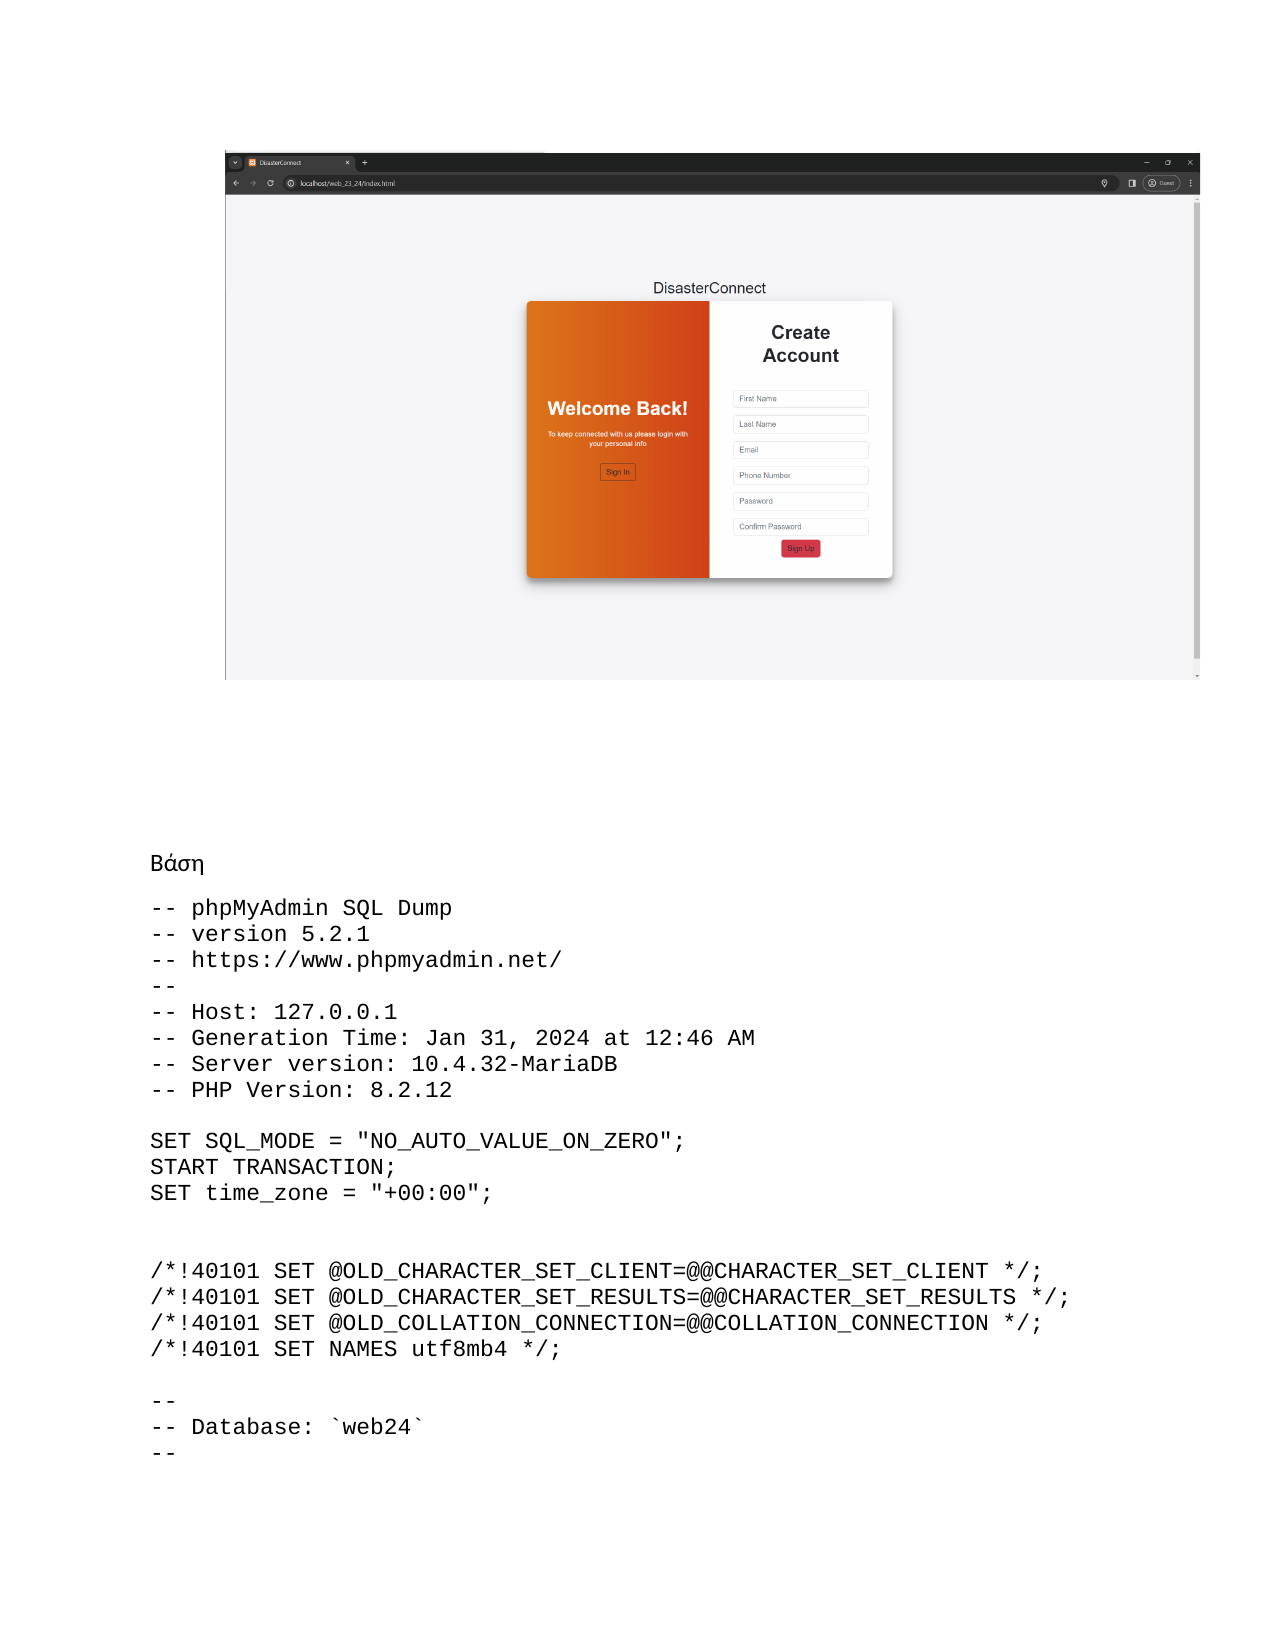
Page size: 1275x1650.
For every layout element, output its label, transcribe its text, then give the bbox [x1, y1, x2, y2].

text /*!40101 SET @OLD_CHARACTER_SET_CLIENT=@@CHARACTER_SET_CLIENT */; [150, 1259, 1125, 1285]
text -- Database: `web24` [150, 1415, 1125, 1441]
text -- Server version: 10.4.32-MariaDB [150, 1052, 1125, 1078]
text -- Generation Time: Jan 31, 2024 at 12:46 AM [150, 1026, 1125, 1052]
text /*!40101 SET @OLD_COLLATION_CONNECTION=@@COLLATION_CONNECTION */; [150, 1311, 1125, 1337]
text -- version 5.2.1 [150, 922, 1125, 948]
text -- [150, 974, 1125, 1000]
picture [225, 150, 1200, 680]
text Βάση [150, 847, 1125, 877]
text -- [150, 1441, 1125, 1467]
text -- [150, 1389, 1125, 1415]
text SET time_zone = "+00:00"; [150, 1182, 1125, 1208]
text SET SQL_MODE = "NO_AUTO_VALUE_ON_ZERO"; [150, 1130, 1125, 1156]
text -- phpMyAdmin SQL Dump [150, 896, 1125, 922]
text /*!40101 SET NAMES utf8mb4 */; [150, 1337, 1125, 1363]
text /*!40101 SET @OLD_CHARACTER_SET_RESULTS=@@CHARACTER_SET_RESULTS */; [150, 1285, 1125, 1311]
text -- Host: 127.0.0.1 [150, 1000, 1125, 1026]
text -- https://www.phpmyadmin.net/ [150, 948, 1125, 974]
text START TRANSACTION; [150, 1156, 1125, 1182]
text -- PHP Version: 8.2.12 [150, 1078, 1125, 1104]
